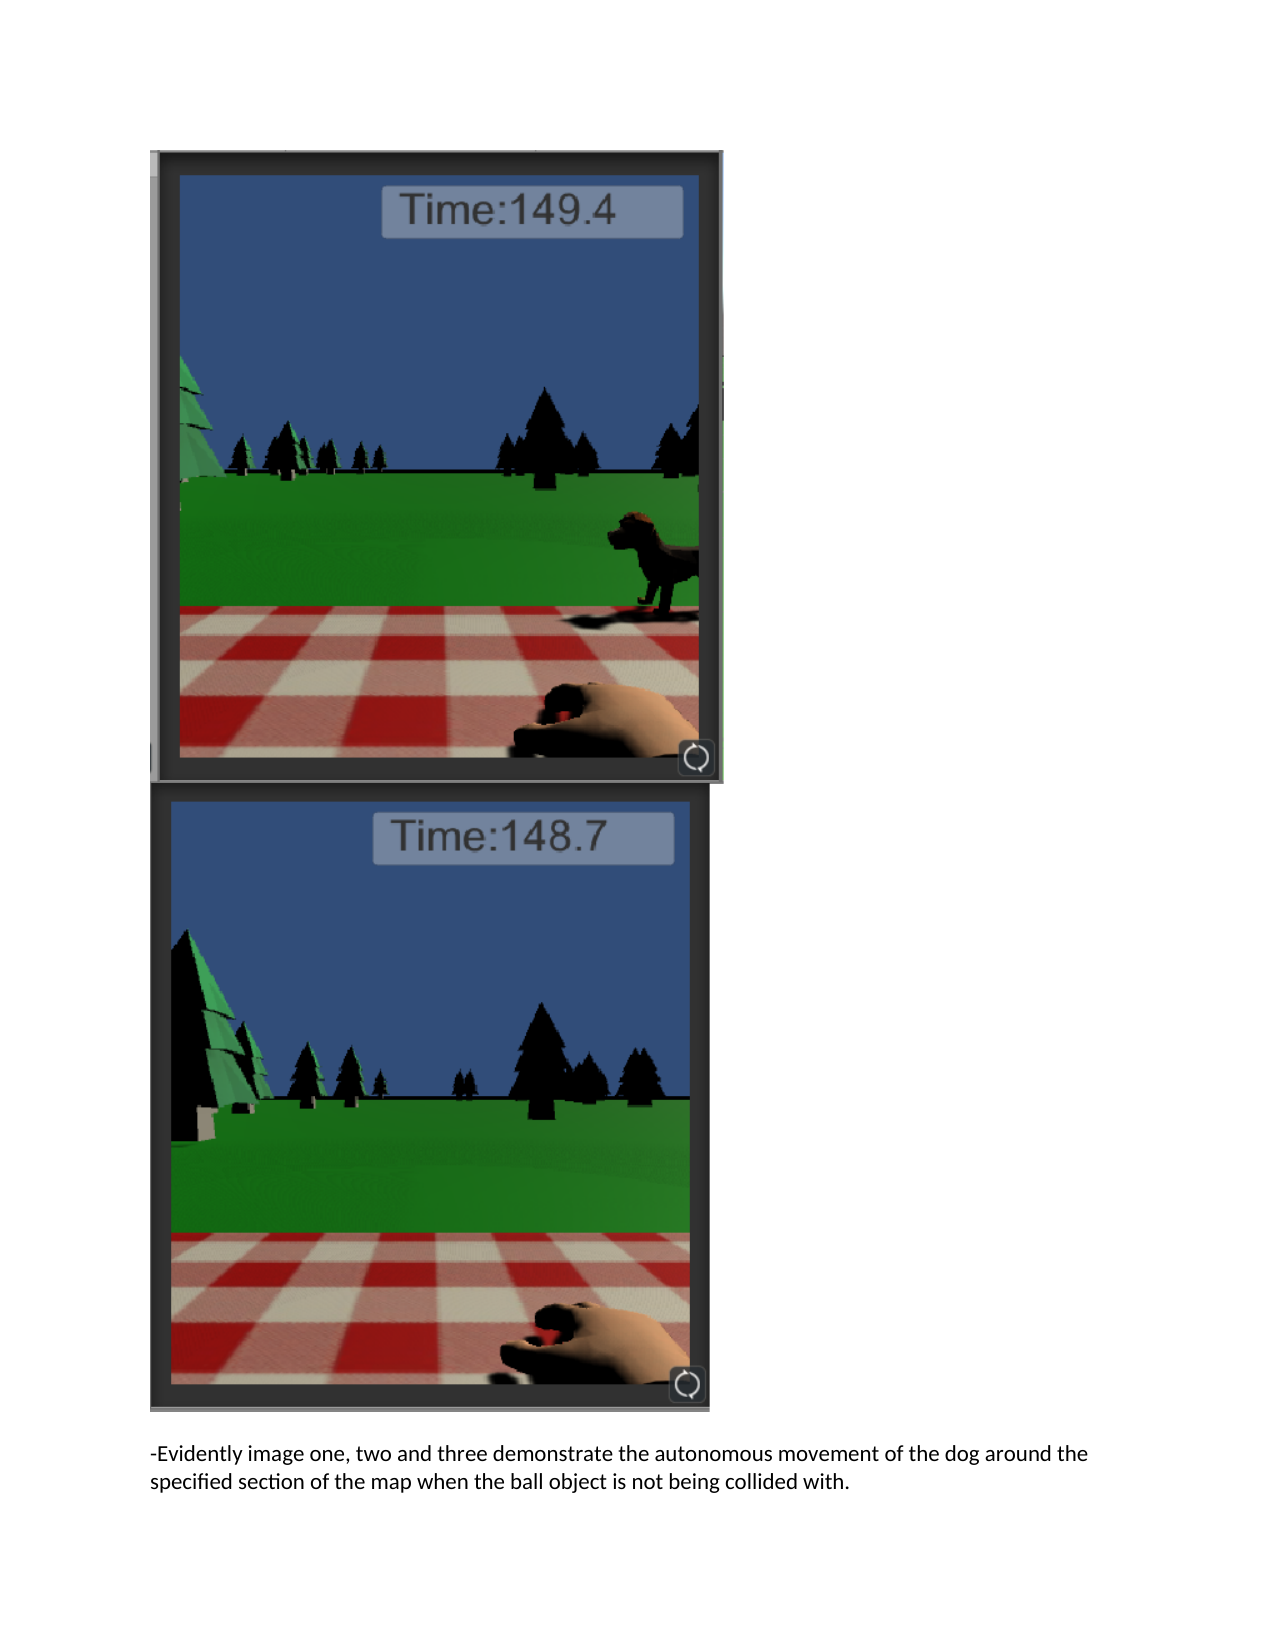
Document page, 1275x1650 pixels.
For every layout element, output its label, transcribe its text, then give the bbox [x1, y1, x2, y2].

text -Evidently image one, two and three demonstrate the autonomous movement of the dog around the specified section of the map when the ball object is not being collided with. [150, 1439, 1125, 1495]
picture [150, 150, 724, 1412]
